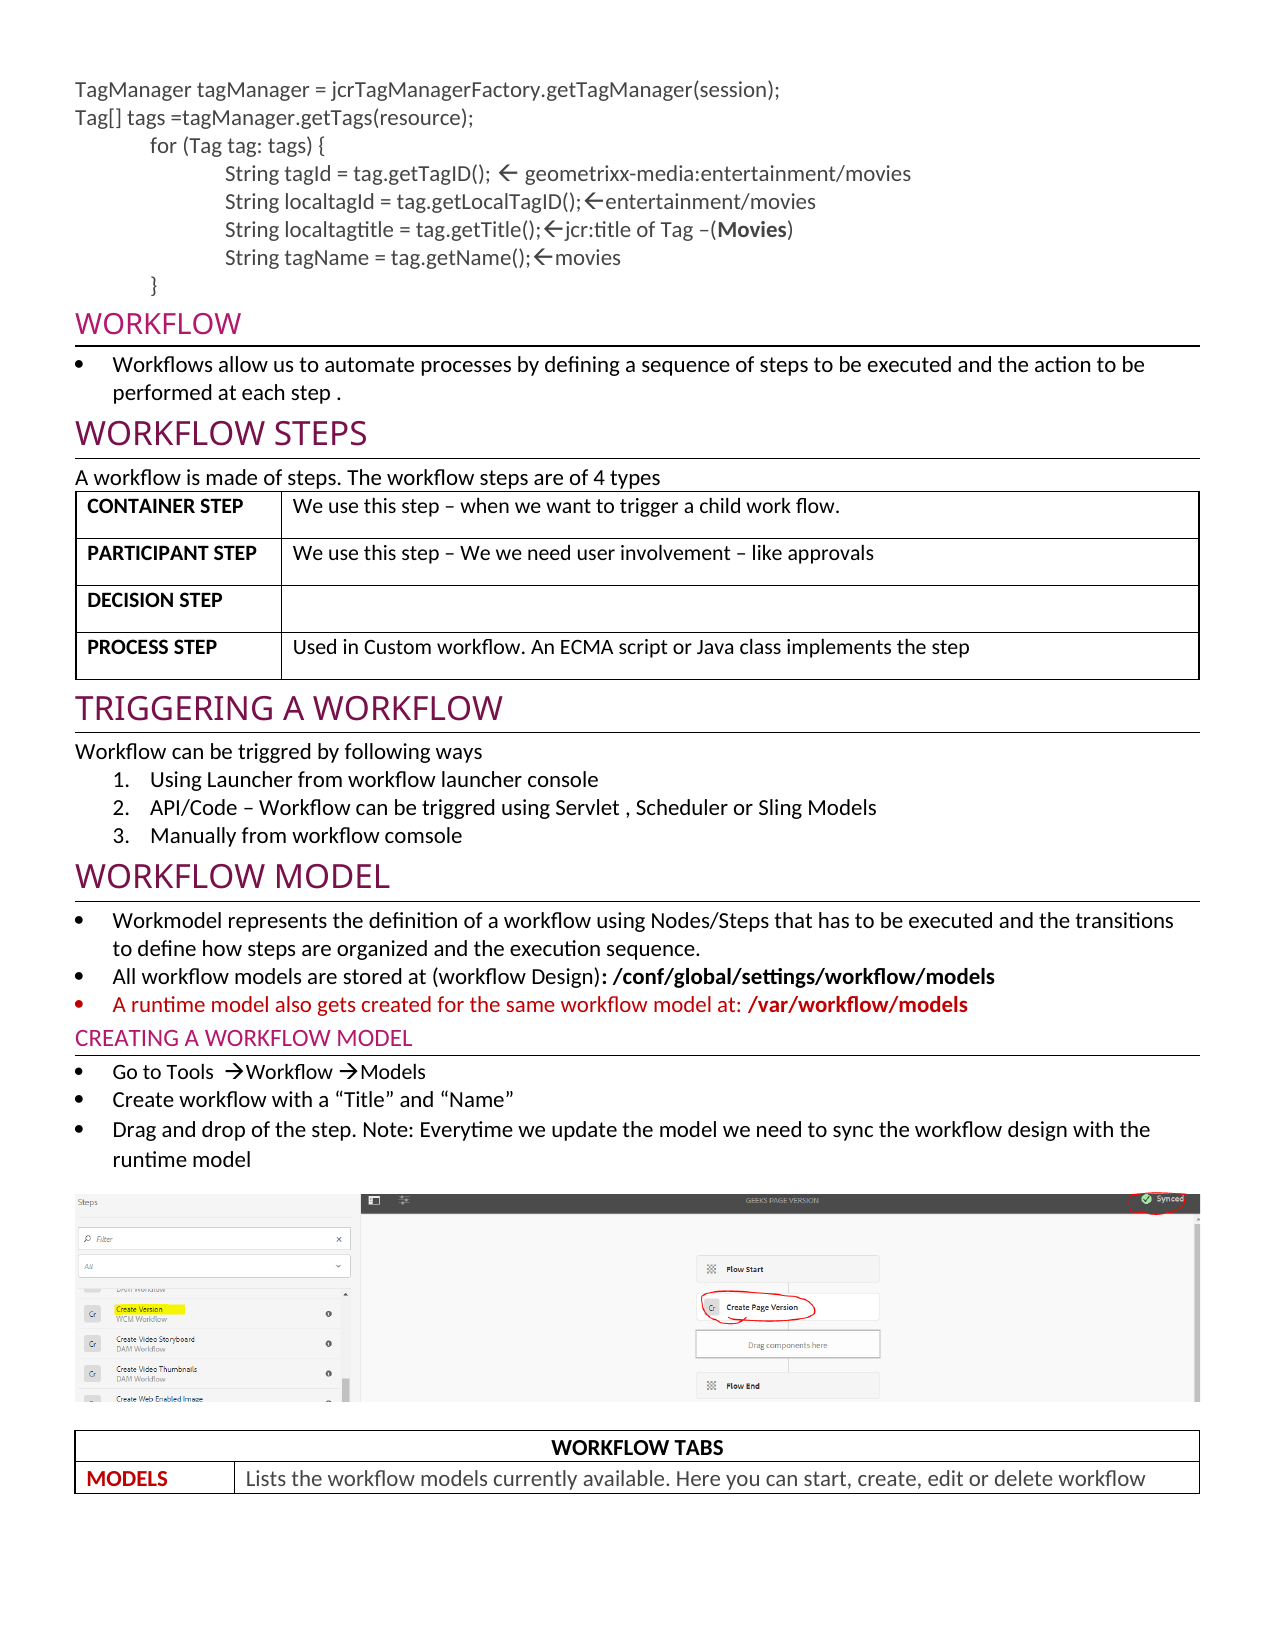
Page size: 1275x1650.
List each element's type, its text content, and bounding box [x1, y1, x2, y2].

text Workflow can be triggred by following ways [75, 737, 1200, 765]
subtitle WORKFLOW MODEL [75, 853, 1200, 901]
subtitle WORKFLOW [75, 303, 1200, 345]
list Drag and drop of the step. Note: Everytime we update the model we need to sync the workflow design with the runtime model [75, 1115, 1200, 1174]
table_cell [282, 586, 1198, 632]
text String tagName = tag.getName();movies [75, 243, 1200, 271]
list Create workflow with a “Title” and “Name” [75, 1085, 1200, 1113]
text String localtagId = tag.getLocalTagID();entertainment/movies [75, 187, 1200, 215]
text Tag[] tags =tagManager.getTags(resource); [75, 103, 1200, 131]
text } [75, 271, 1200, 299]
table_cell Used in Custom workflow. An ECMA script or Java class implements the step [282, 633, 1198, 678]
list API/Code – Workflow can be triggred using Servlet , Scheduler or Sling Models [112, 793, 1200, 821]
subtitle WORKFLOW STEPS [75, 410, 1200, 458]
list Workmodel represents the definition of a workflow using Nodes/Steps that has to be executed and the transitions to define how steps are organized and the execution sequence. [75, 906, 1200, 962]
table_header We use this step – when we want to trigger a child work flow. [282, 492, 1198, 538]
table_cell We use this step – We we need user involvement – like approvals [282, 539, 1198, 584]
text A workflow is made of steps. The workflow steps are of 4 types [75, 463, 1200, 491]
text TagManager tagManager = jcrTagManagerFactory.getTagManager(session); [75, 75, 1200, 103]
table_header WORKFLOW TABS [76, 1431, 1199, 1461]
list Workflows allow us to automate processes by defining a sequence of steps to be executed and the action to be performed at each step . [75, 350, 1200, 406]
picture [75, 1192, 1200, 1402]
list Manually from workflow comsole [112, 821, 1200, 849]
list Using Launcher from workflow launcher console [112, 765, 1200, 793]
text String localtagtitle = tag.getTitle();jcr:title of Tag –(Movies) [75, 215, 1200, 243]
list All workflow models are stored at (workflow Design): /conf/global/settings/workflow/models [75, 962, 1200, 990]
text for (Tag tag: tags) { [75, 131, 1200, 159]
table_header CONTAINER STEP [77, 492, 281, 538]
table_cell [235, 1462, 1199, 1492]
subtitle CREATING A WORKFLOW MODEL [75, 1022, 1200, 1055]
subtitle TRIGGERING A WORKFLOW [75, 684, 1200, 732]
table_cell PROCESS STEP [77, 633, 281, 678]
table_cell DECISION STEP [77, 586, 281, 632]
list Go to Tools Workflow Models [75, 1058, 1200, 1085]
table_cell MODELS [76, 1462, 234, 1492]
text String tagId = tag.getTagID(); geometrixx-media:entertainment/movies [75, 159, 1200, 187]
table_cell PARTICIPANT STEP [77, 539, 281, 584]
list A runtime model also gets created for the same workflow model at: /var/workflow/models [75, 990, 1200, 1018]
